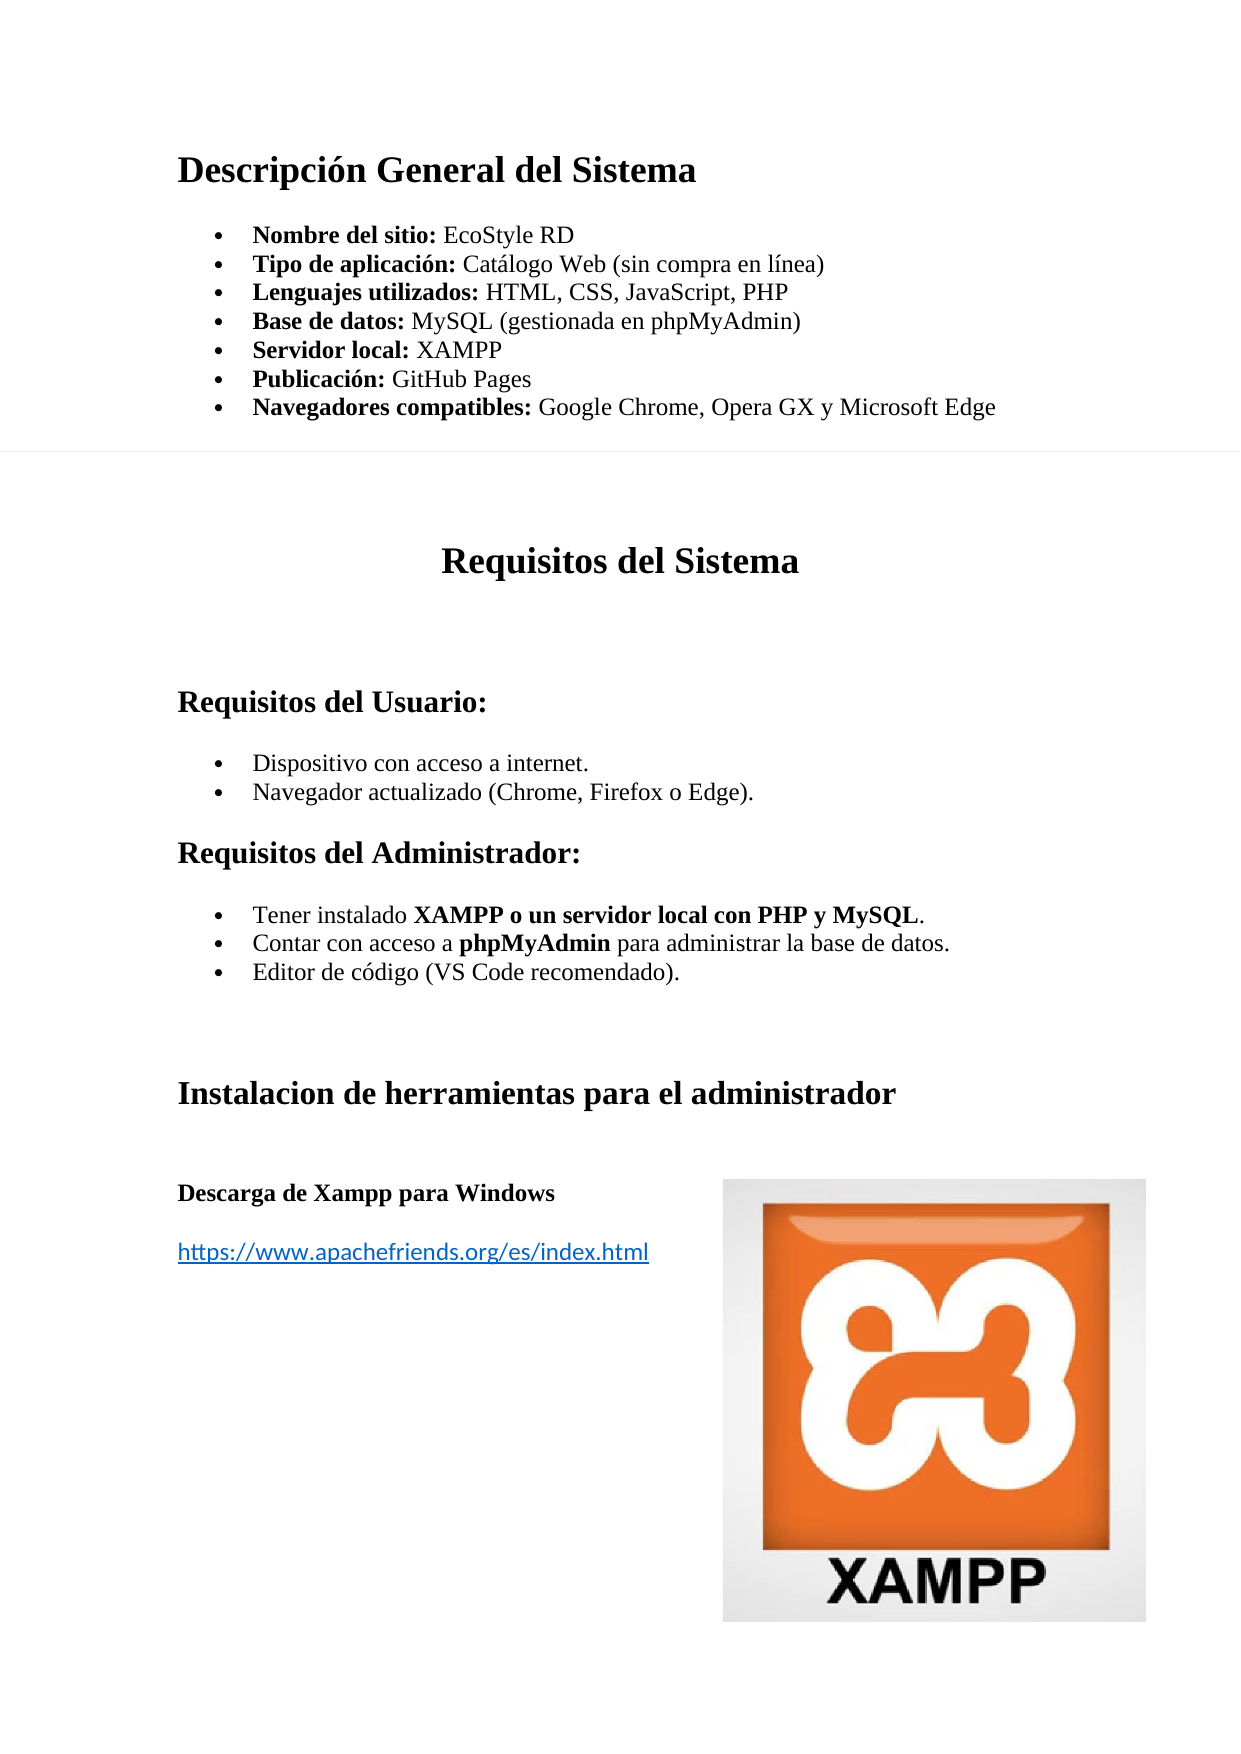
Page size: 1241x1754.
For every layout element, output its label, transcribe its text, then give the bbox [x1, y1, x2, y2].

list Tipo de aplicación: Catálogo Web (sin compra en línea) [215, 249, 1063, 277]
list Publicación: GitHub Pages [215, 364, 1063, 392]
subtitle Requisitos del Sistema [177, 538, 1063, 581]
text https://www.apachefriends.org/es/index.html [177, 1236, 722, 1267]
list Lenguajes utilizados: HTML, CSS, JavaScript, PHP [215, 277, 1063, 306]
list Tener instalado XAMPP o un servidor local con PHP y MySQL. [215, 900, 1063, 928]
text Descarga de Xampp para Windows [177, 1178, 1063, 1207]
subtitle Requisitos del Administrador: [177, 835, 1063, 871]
subtitle Descripción General del Sistema [177, 148, 1063, 191]
list Navegadores compatibles: Google Chrome, Opera GX y Microsoft Edge [215, 392, 1063, 421]
list Dispositivo con acceso a internet. [215, 748, 1063, 777]
picture [722, 1179, 1146, 1622]
subtitle Requisitos del Usuario: [177, 683, 1063, 719]
list Nombre del sitio: EcoStyle RD [215, 220, 1063, 249]
list Navegador actualizado (Chrome, Firefox o Edge). [215, 777, 1063, 806]
list Contar con acceso a phpMyAdmin para administrar la base de datos. [215, 928, 1063, 957]
list Servidor local: XAMPP [215, 335, 1063, 364]
list Editor de código (VS Code recomendado). [215, 957, 1063, 986]
text Instalacion de herramientas para el administrador [177, 1073, 1063, 1111]
list Base de datos: MySQL (gestionada en phpMyAdmin) [215, 306, 1063, 335]
